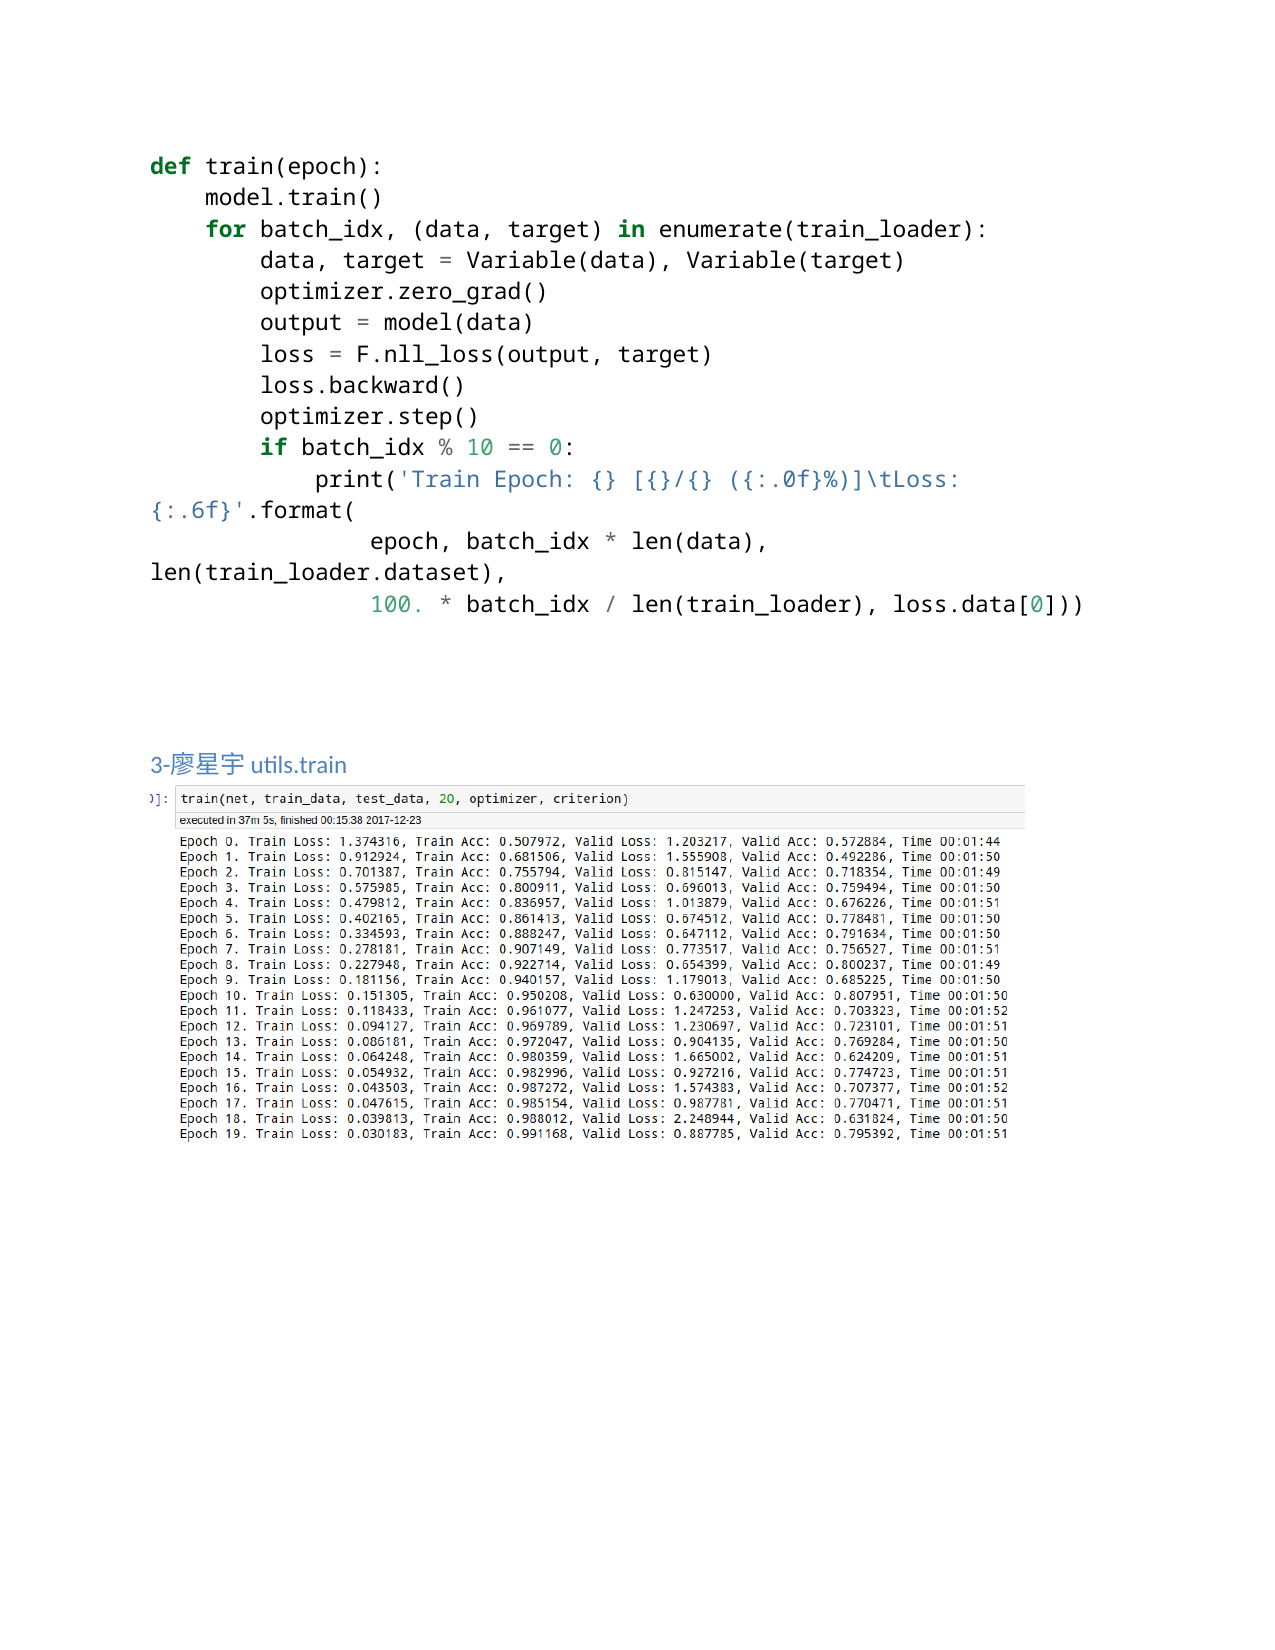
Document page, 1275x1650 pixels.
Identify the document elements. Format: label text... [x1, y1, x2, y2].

picture [150, 780, 1025, 1156]
subtitle 3-廖星宇utils.train [150, 747, 1125, 781]
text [150, 150, 1125, 676]
